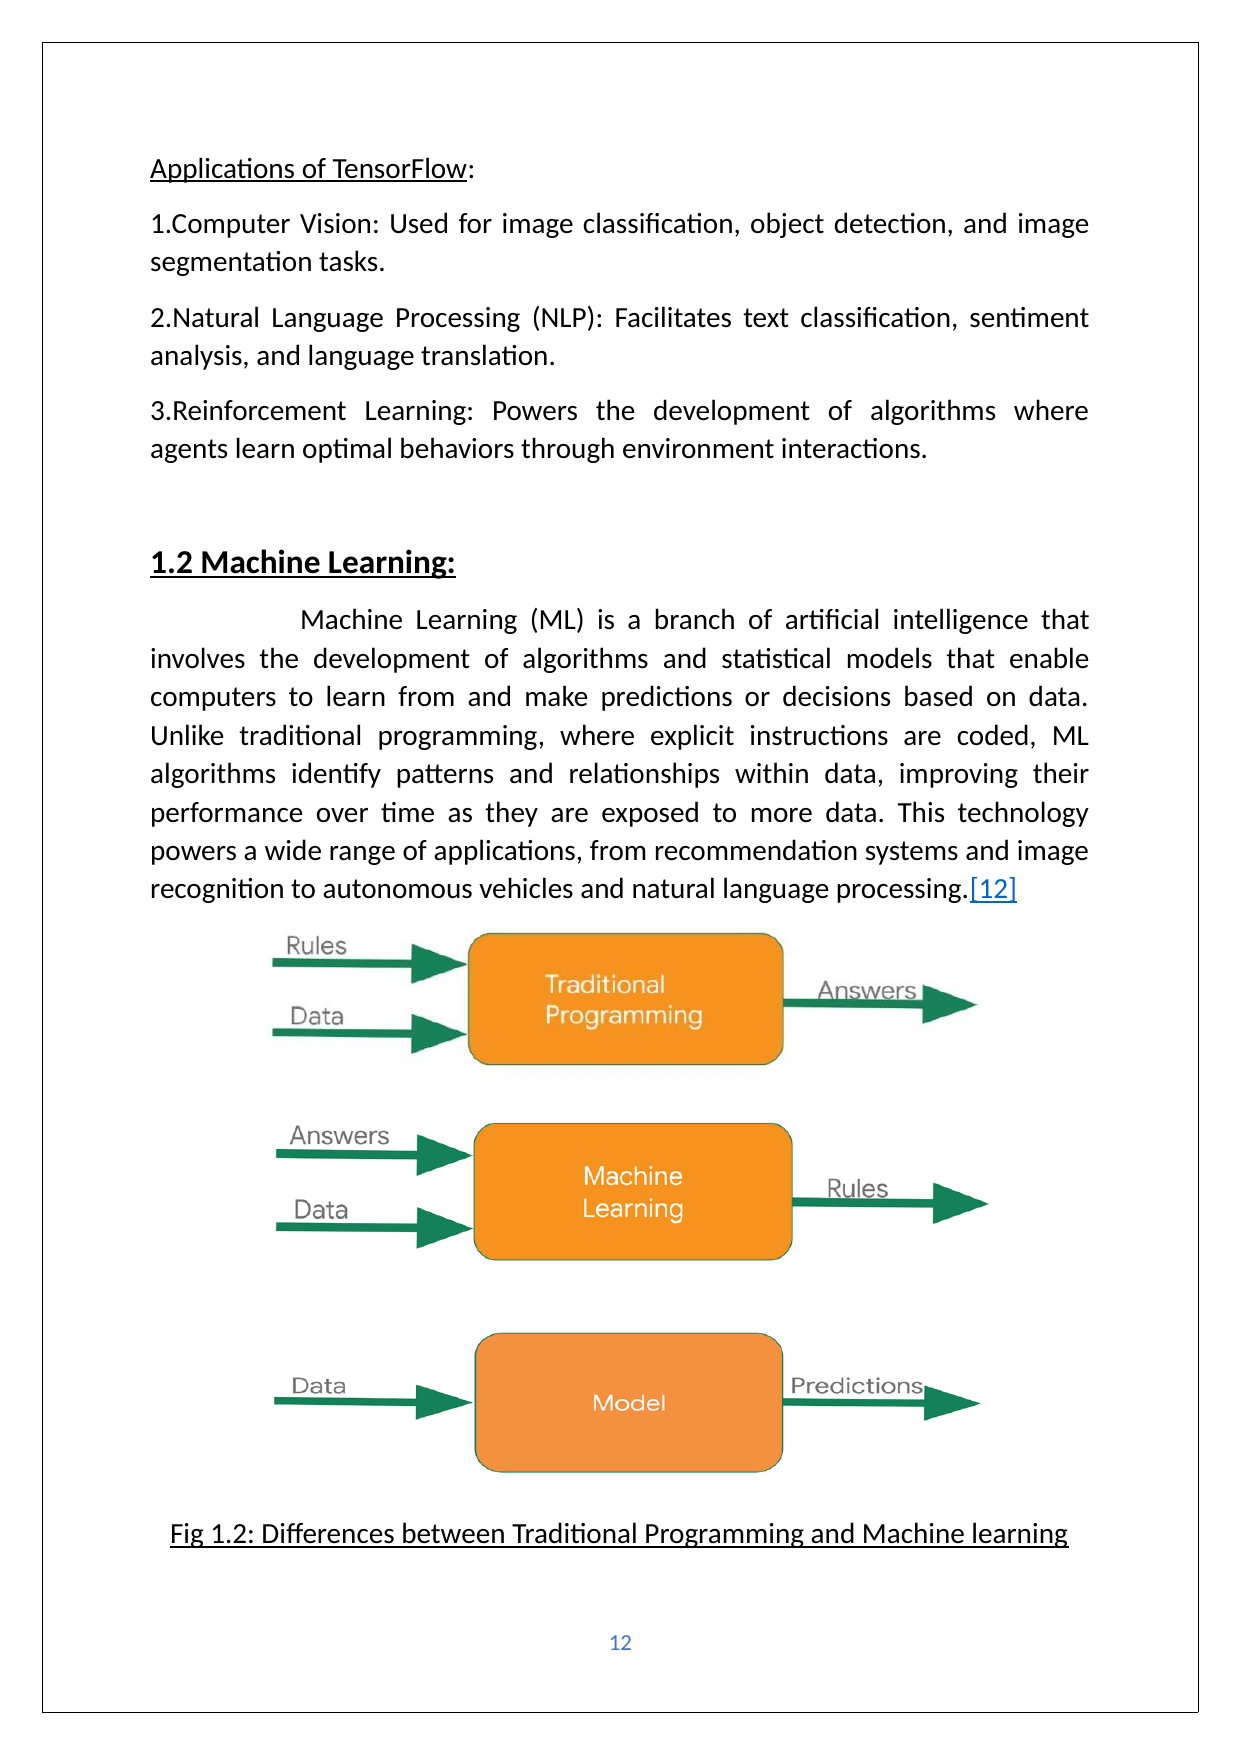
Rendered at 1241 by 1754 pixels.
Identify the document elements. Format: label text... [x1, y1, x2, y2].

text 1.Computer Vision: Used for image classification, object detection, and image segmentation tasks. [150, 205, 1090, 279]
text Machine Learning (ML) is a branch of artificial intelligence that involves the development of algorithms and statistical models that enable computers to learn from and make predictions or decisions based on data. Unlike traditional programming, where explicit instructions are coded, ML algorithms identify patterns and relationships within data, improving their performance over time as they are exposed to more data. This technology powers a wide range of applications, from recommendation systems and image recognition to autonomous vehicles and natural language processing.[12] [150, 601, 1090, 906]
text Applications of TensorFlow: [150, 150, 1090, 186]
text Fig 1.2: Differences between Traditional Programming and Machine learning [150, 1516, 1090, 1551]
text 3.Reinforcement Learning: Powers the development of algorithms where agents learn optimal behaviors through environment interactions. [150, 392, 1090, 466]
text 2.Natural Language Processing (NLP): Facilitates text classification, sentiment analysis, and language translation. [150, 299, 1090, 373]
picture [235, 1306, 1028, 1497]
picture [262, 925, 988, 1078]
text 1.2 Machine Learning: [150, 541, 1090, 582]
picture [255, 1096, 1011, 1288]
